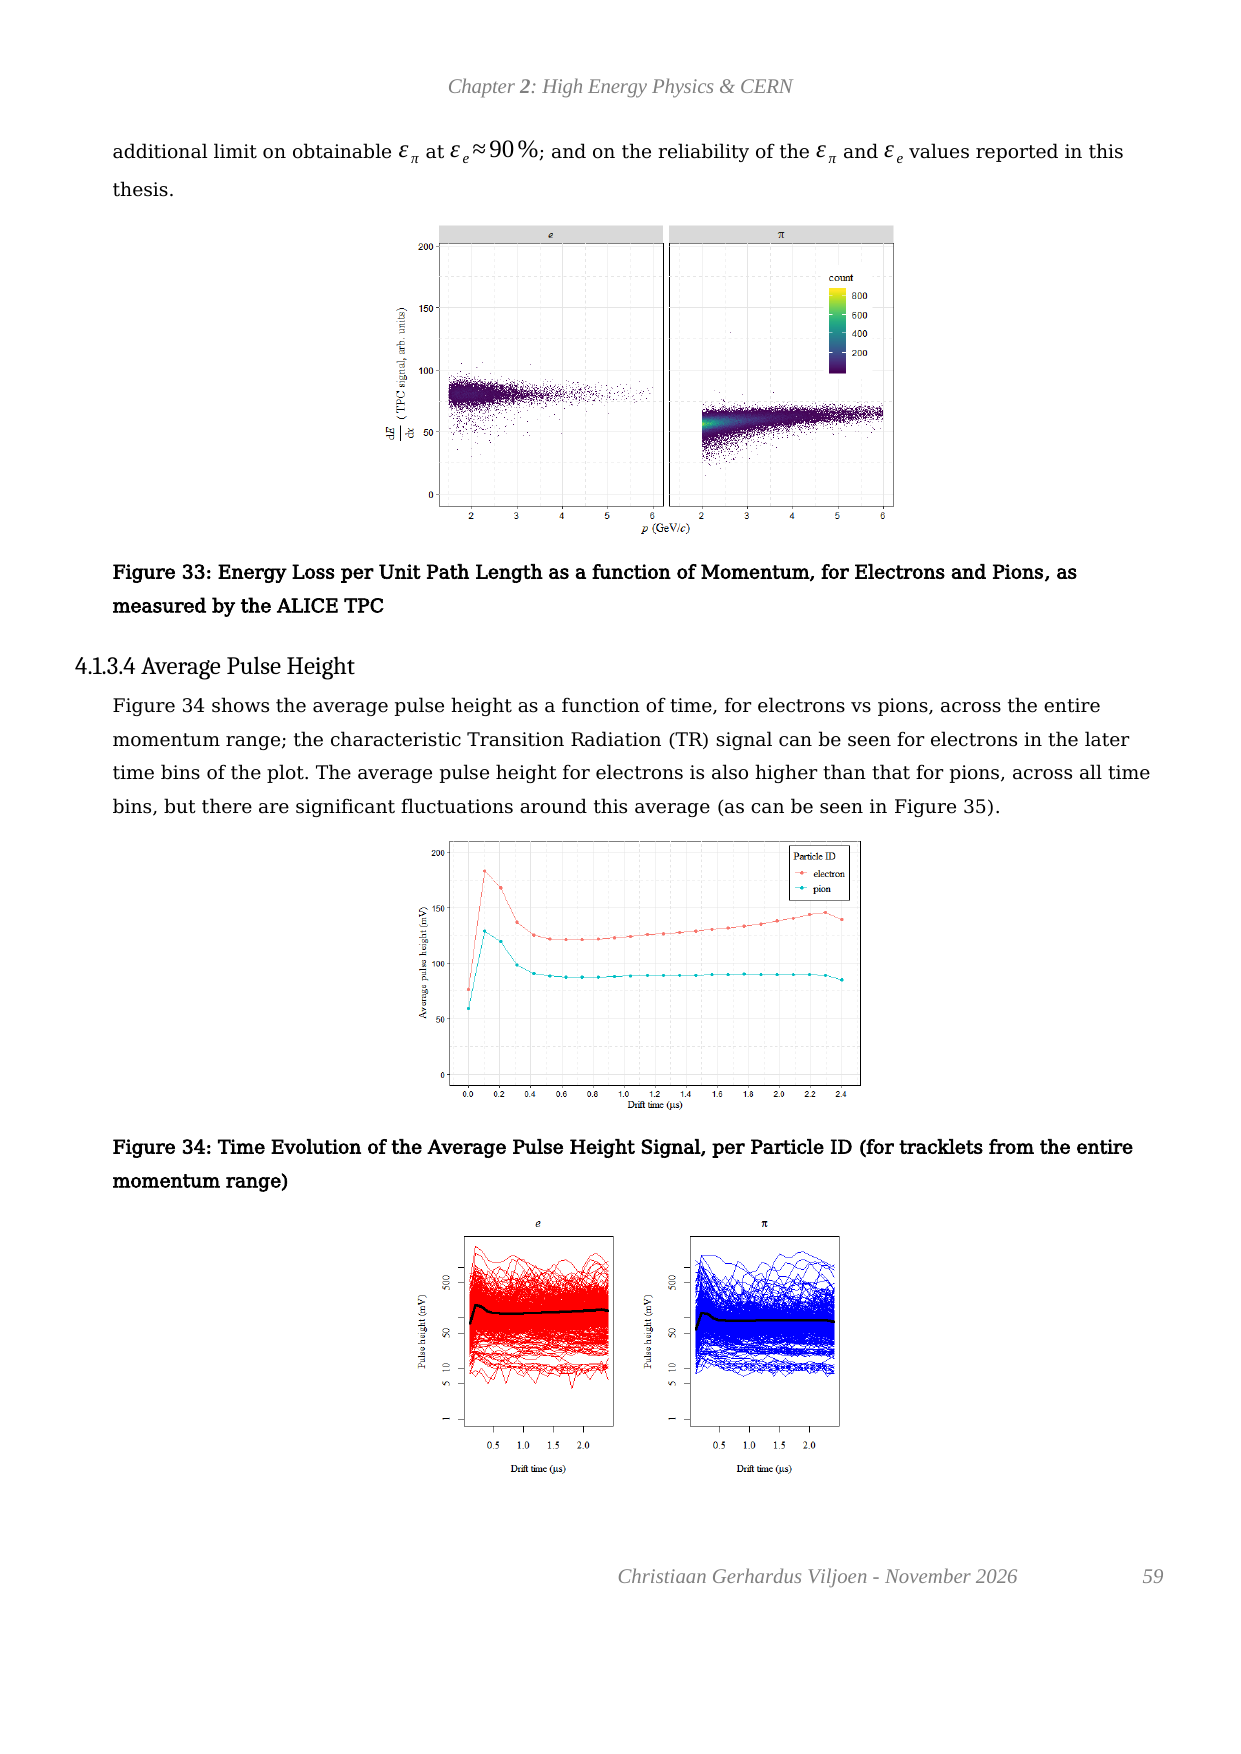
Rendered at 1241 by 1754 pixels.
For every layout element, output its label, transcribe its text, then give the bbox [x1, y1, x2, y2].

picture [379, 220, 899, 541]
text Figure 33: Energy Loss per Unit Path Length as a function of Momentum, for Electrons and Pions, as measured by the ALICE TPC [112, 560, 1165, 616]
picture [413, 1210, 865, 1489]
subtitle Average Pulse Height [75, 652, 1165, 681]
text Figure 34 shows the average pulse height as a function of time, for electrons vs pions, across the entire momentum range; the characteristic Transition Radiation (TR) signal can be seen for electrons in the later time bins of the plot. The average pulse height for electrons is also higher than that for pions, across all time bins, but there are significant fluctuations around this average (as can be seen in Figure 35). [112, 693, 1165, 817]
text Figure 34: Time Evolution of the Average Pulse Height Signal, per Particle ID (for tracklets from the entire momentum range) [112, 1135, 1165, 1191]
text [112, 135, 1165, 201]
picture [413, 836, 865, 1116]
